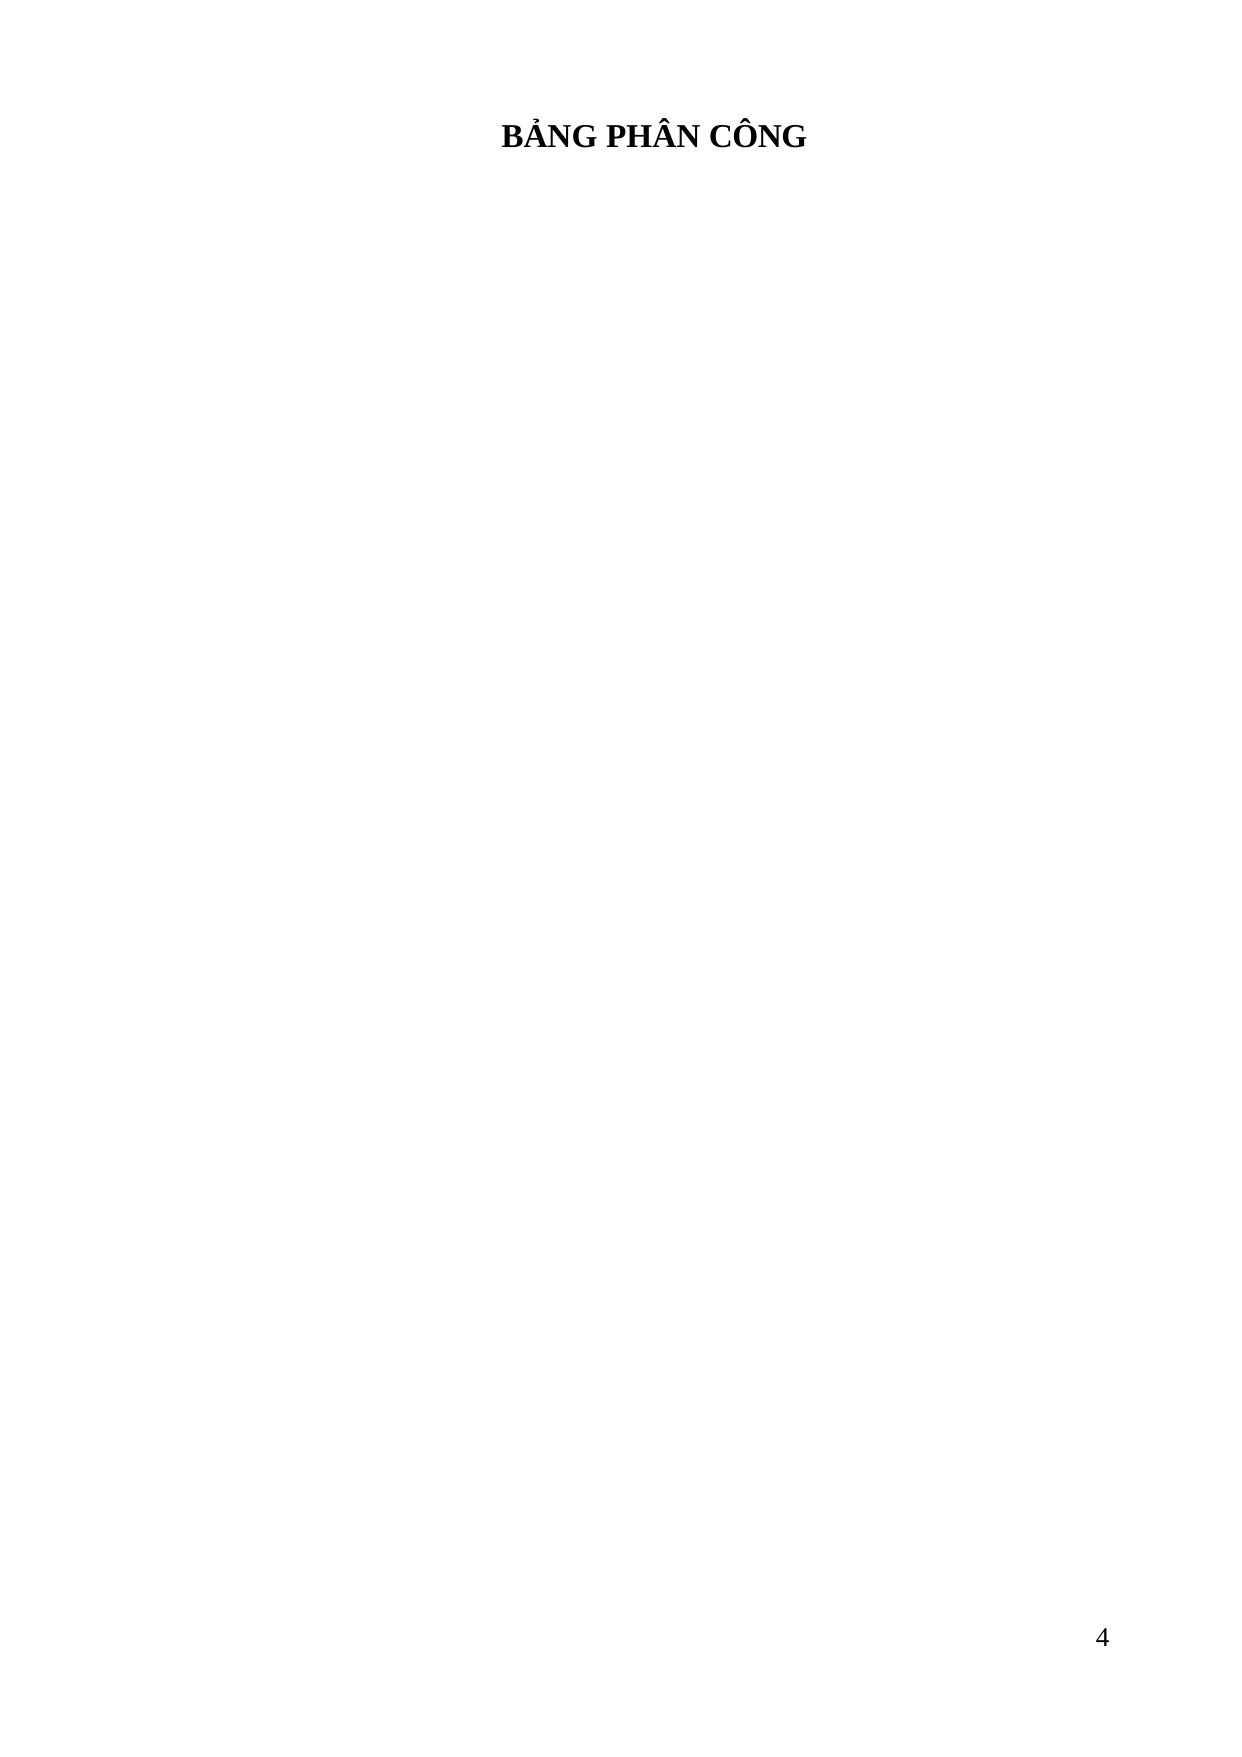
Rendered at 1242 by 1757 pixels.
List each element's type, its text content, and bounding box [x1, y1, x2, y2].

subtitle BẢNG PHÂN CÔNG [103, 116, 1198, 154]
